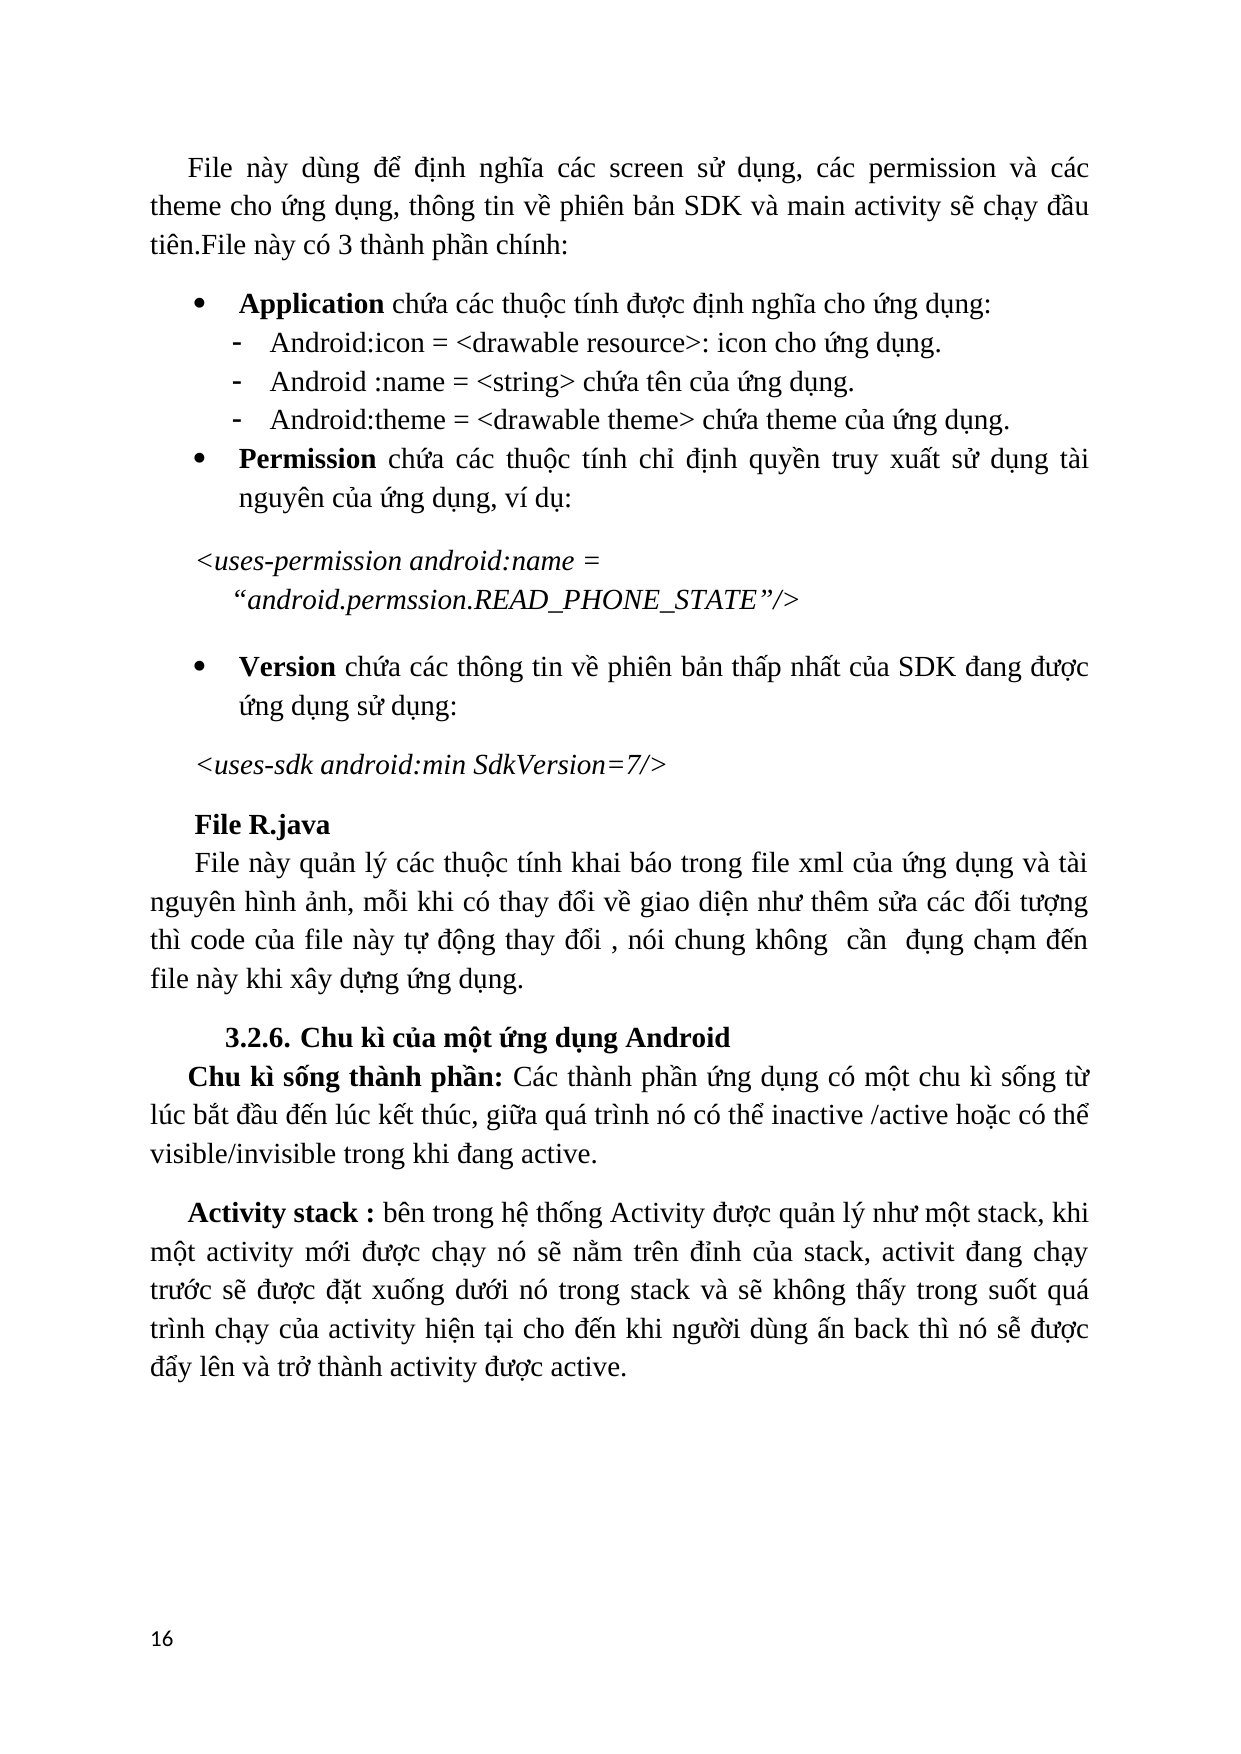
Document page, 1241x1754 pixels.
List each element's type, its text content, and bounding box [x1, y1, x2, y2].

list Android:icon = <drawable resource>: icon cho ứng dụng. [232, 325, 1090, 359]
text File R.java [194, 807, 1090, 840]
text <uses-permission android:name = [194, 543, 1090, 577]
list Version chứa các thông tin về phiên bản thấp nhất của SDK đang được ứng dụng sử dụng: [194, 649, 1090, 722]
list Android:theme = <drawable theme> chứa theme của ứng dụng. [232, 402, 1090, 436]
list Android :name = <string> chứa tên của ứng dụng. [232, 364, 1090, 397]
text “android.permssion.READ_PHONE_STATE”/> [194, 582, 1090, 615]
text File này quản lý các thuộc tính khai báo trong file xml của ứng dụng và tài nguyên hình ảnh, mỗi khi có thay đổi về giao diện như thêm sửa các đối tượng thì code của file này tự động thay đổi , nói chung không cần đụng chạm đến file này khi xây dựng ứng dụng. [150, 845, 1090, 994]
text File này dùng để định nghĩa các screen sử dụng, các permission và các theme cho ứng dụng, thông tin về phiên bản SDK và main activity sẽ chạy đầu tiên.File này có 3 thành phần chính: [150, 150, 1090, 261]
text Chu kì sống thành phần: Các thành phần ứng dụng có một chu kì sống từ lúc bắt đầu đến lúc kết thúc, giữa quá trình nó có thể inactive /active hoặc có thể visible/invisible trong khi đang active. [150, 1059, 1090, 1169]
text Activity stack : bên trong hệ thống Activity được quản lý như một stack, khi một activity mới được chạy nó sẽ nằm trên đỉnh của stack, activit đang chạy trước sẽ được đặt xuống dưới nó trong stack và sẽ không thấy trong suốt quá trình chạy của activity hiện tại cho đến khi người dùng ấn back thì nó sễ được đẩy lên và trở thành activity được active. [150, 1195, 1090, 1383]
list Permission chứa các thuộc tính chỉ định quyền truy xuất sử dụng tài nguyên của ứng dụng, ví dụ: [194, 441, 1090, 513]
list Chu kì của một ứng dụng Android [225, 1020, 1090, 1054]
text <uses-sdk android:min SdkVersion=7/> [194, 747, 1090, 781]
list Application chứa các thuộc tính được định nghĩa cho ứng dụng: [194, 286, 1090, 320]
